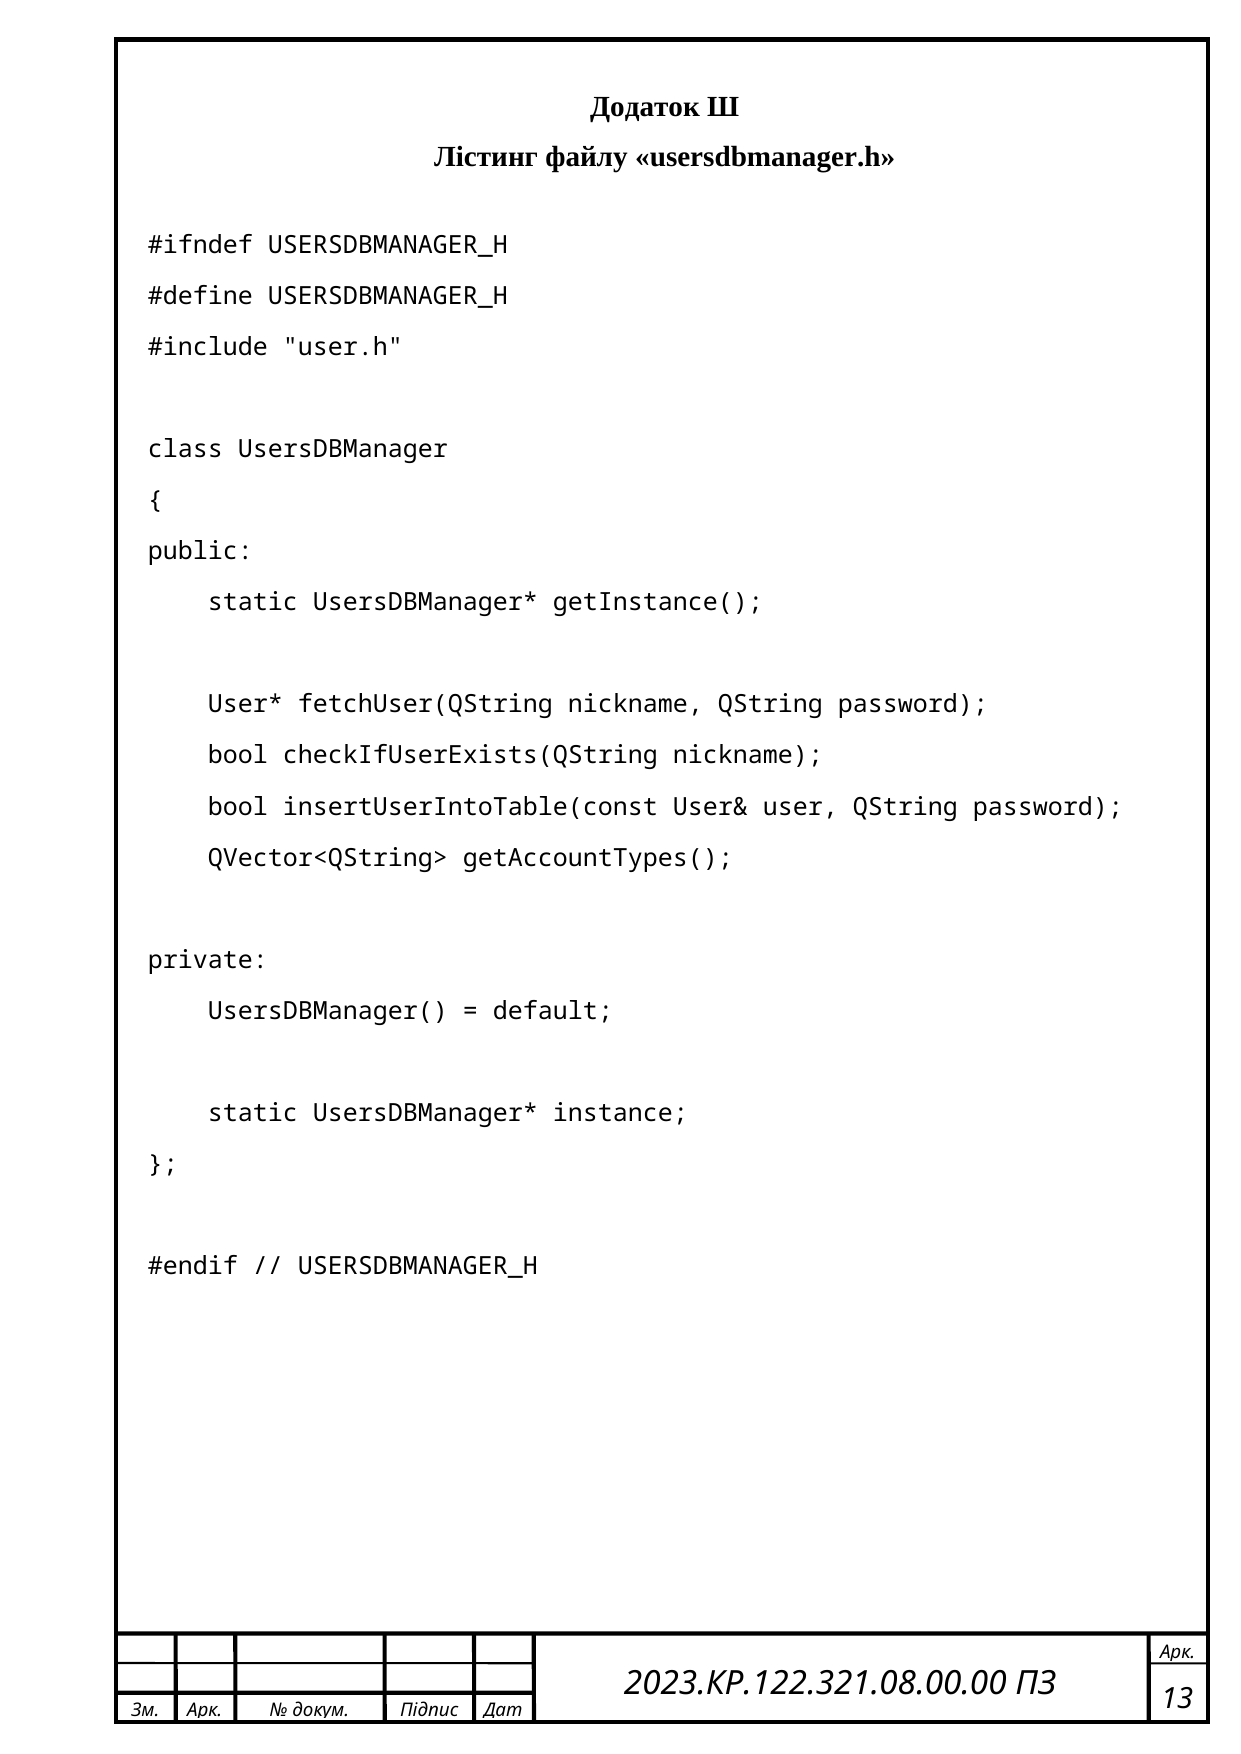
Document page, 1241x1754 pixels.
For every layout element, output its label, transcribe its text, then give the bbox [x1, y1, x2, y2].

text #ifndef USERSDBMANAGER_H [148, 227, 1181, 261]
text Додаток Ш Лістинг файлу «usersdbmanager.h» [148, 89, 1181, 172]
text { [148, 482, 1181, 516]
text #include "user.h" [148, 329, 1181, 363]
text #define USERSDBMANAGER_H [148, 278, 1181, 312]
text public: [148, 533, 1181, 567]
text User* fetchUser(QString nickname, QString password); [148, 686, 1181, 720]
text bool checkIfUserExists(QString nickname); [148, 737, 1181, 771]
text static UsersDBManager* getInstance(); [148, 584, 1181, 618]
text private: [148, 941, 1181, 975]
text UsersDBManager() = default; [148, 992, 1181, 1026]
text QVector<QString> getAccountTypes(); [148, 839, 1181, 873]
text #endif // USERSDBMANAGER_H [148, 1248, 1181, 1282]
text static UsersDBManager* instance; [148, 1094, 1181, 1128]
text class UsersDBManager [148, 431, 1181, 465]
text }; [148, 1146, 1181, 1179]
text bool insertUserIntoTable(const User& user, QString password); [148, 788, 1181, 822]
